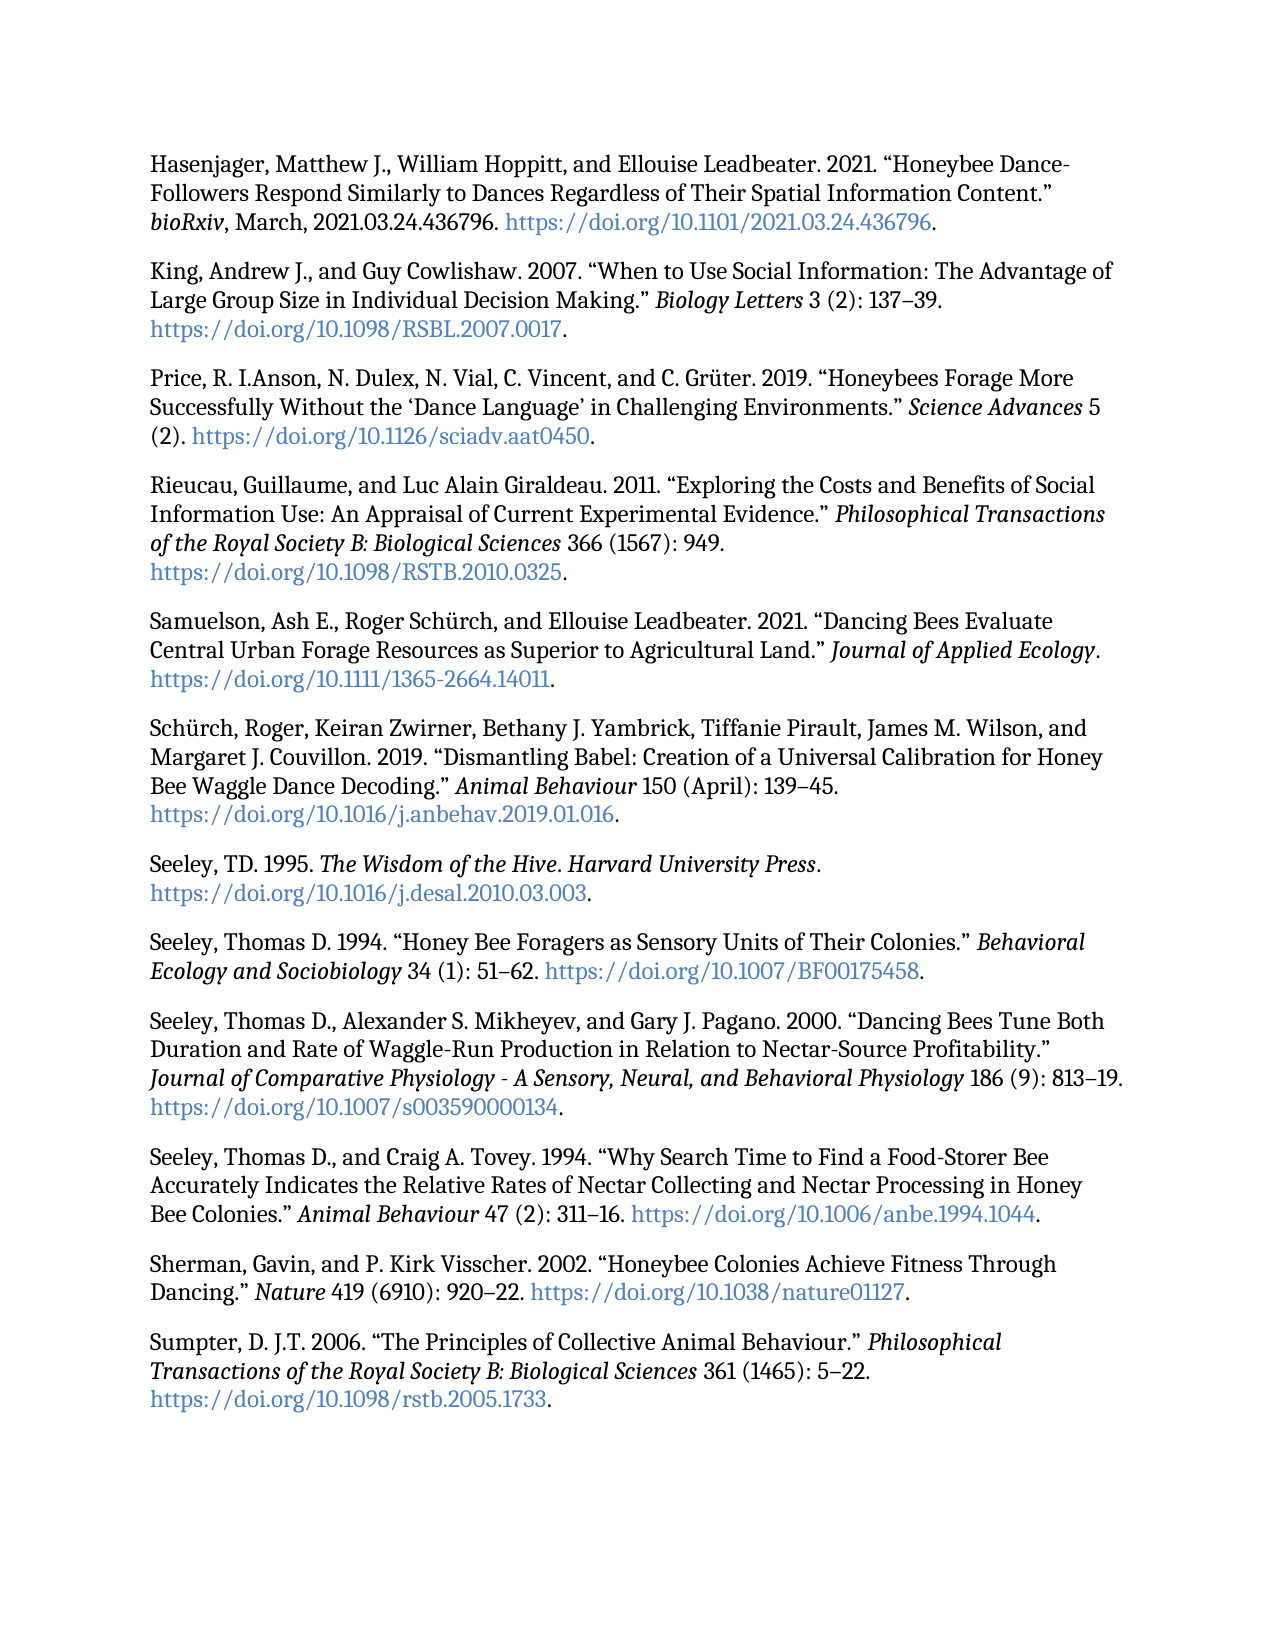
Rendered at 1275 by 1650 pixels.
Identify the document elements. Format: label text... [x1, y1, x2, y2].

text Seeley, Thomas D., Alexander S. Mikheyev, and Gary J. Pagano. 2000. “Dancing Bees Tune Both Duration and Rate of Waggle-Run Production in Relation to Nectar-Source Profitability.” Journal of Comparative Physiology - A Sensory, Neural, and Behavioral Physiology 186 (9): 813–19. https://doi.org/10.1007/s003590000134. [150, 1007, 1125, 1122]
text Seeley, TD. 1995. The Wisdom of the Hive. Harvard University Press. https://doi.org/10.1016/j.desal.2010.03.003. [150, 850, 1125, 907]
text Schürch, Roger, Keiran Zwirner, Bethany J. Yambrick, Tiffanie Pirault, James M. Wilson, and Margaret J. Couvillon. 2019. “Dismantling Babel: Creation of a Universal Calibration for Honey Bee Waggle Dance Decoding.” Animal Behaviour 150 (April): 139–45. https://doi.org/10.1016/j.anbehav.2019.01.016. [150, 714, 1125, 829]
text Price, R. I.Anson, N. Dulex, N. Vial, C. Vincent, and C. Grüter. 2019. “Honeybees Forage More Successfully Without the ‘Dance Language’ in Challenging Environments.” Science Advances 5 (2). https://doi.org/10.1126/sciadv.aat0450. [150, 364, 1125, 450]
text Rieucau, Guillaume, and Luc Alain Giraldeau. 2011. “Exploring the Costs and Benefits of Social Information Use: An Appraisal of Current Experimental Evidence.” Philosophical Transactions of the Royal Society B: Biological Sciences 366 (1567): 949. https://doi.org/10.1098/RSTB.2010.0325. [150, 471, 1125, 586]
text King, Andrew J., and Guy Cowlishaw. 2007. “When to Use Social Information: The Advantage of Large Group Size in Individual Decision Making.” Biology Letters 3 (2): 137–39. https://doi.org/10.1098/RSBL.2007.0017. [150, 257, 1125, 343]
text Sumpter, D. J.T. 2006. “The Principles of Collective Animal Behaviour.” Philosophical Transactions of the Royal Society B: Biological Sciences 361 (1465): 5–22. https://doi.org/10.1098/rstb.2005.1733. [150, 1328, 1125, 1414]
text Sherman, Gavin, and P. Kirk Visscher. 2002. “Honeybee Colonies Achieve Fitness Through Dancing.” Nature 419 (6910): 920–22. https://doi.org/10.1038/nature01127. [150, 1249, 1125, 1307]
text Hasenjager, Matthew J., William Hoppitt, and Ellouise Leadbeater. 2021. “Honeybee Dance-Followers Respond Similarly to Dances Regardless of Their Spatial Information Content.” bioRxiv, March, 2021.03.24.436796. https://doi.org/10.1101/2021.03.24.436796. [150, 150, 1125, 236]
text Seeley, Thomas D., and Craig A. Tovey. 1994. “Why Search Time to Find a Food-Storer Bee Accurately Indicates the Relative Rates of Nectar Collecting and Nectar Processing in Honey Bee Colonies.” Animal Behaviour 47 (2): 311–16. https://doi.org/10.1006/anbe.1994.1044. [150, 1142, 1125, 1229]
text Seeley, Thomas D. 1994. “Honey Bee Foragers as Sensory Units of Their Colonies.” Behavioral Ecology and Sociobiology 34 (1): 51–62. https://doi.org/10.1007/BF00175458. [150, 928, 1125, 986]
text Samuelson, Ash E., Roger Schürch, and Ellouise Leadbeater. 2021. “Dancing Bees Evaluate Central Urban Forage Resources as Superior to Agricultural Land.” Journal of Applied Ecology. https://doi.org/10.1111/1365-2664.14011. [150, 607, 1125, 693]
